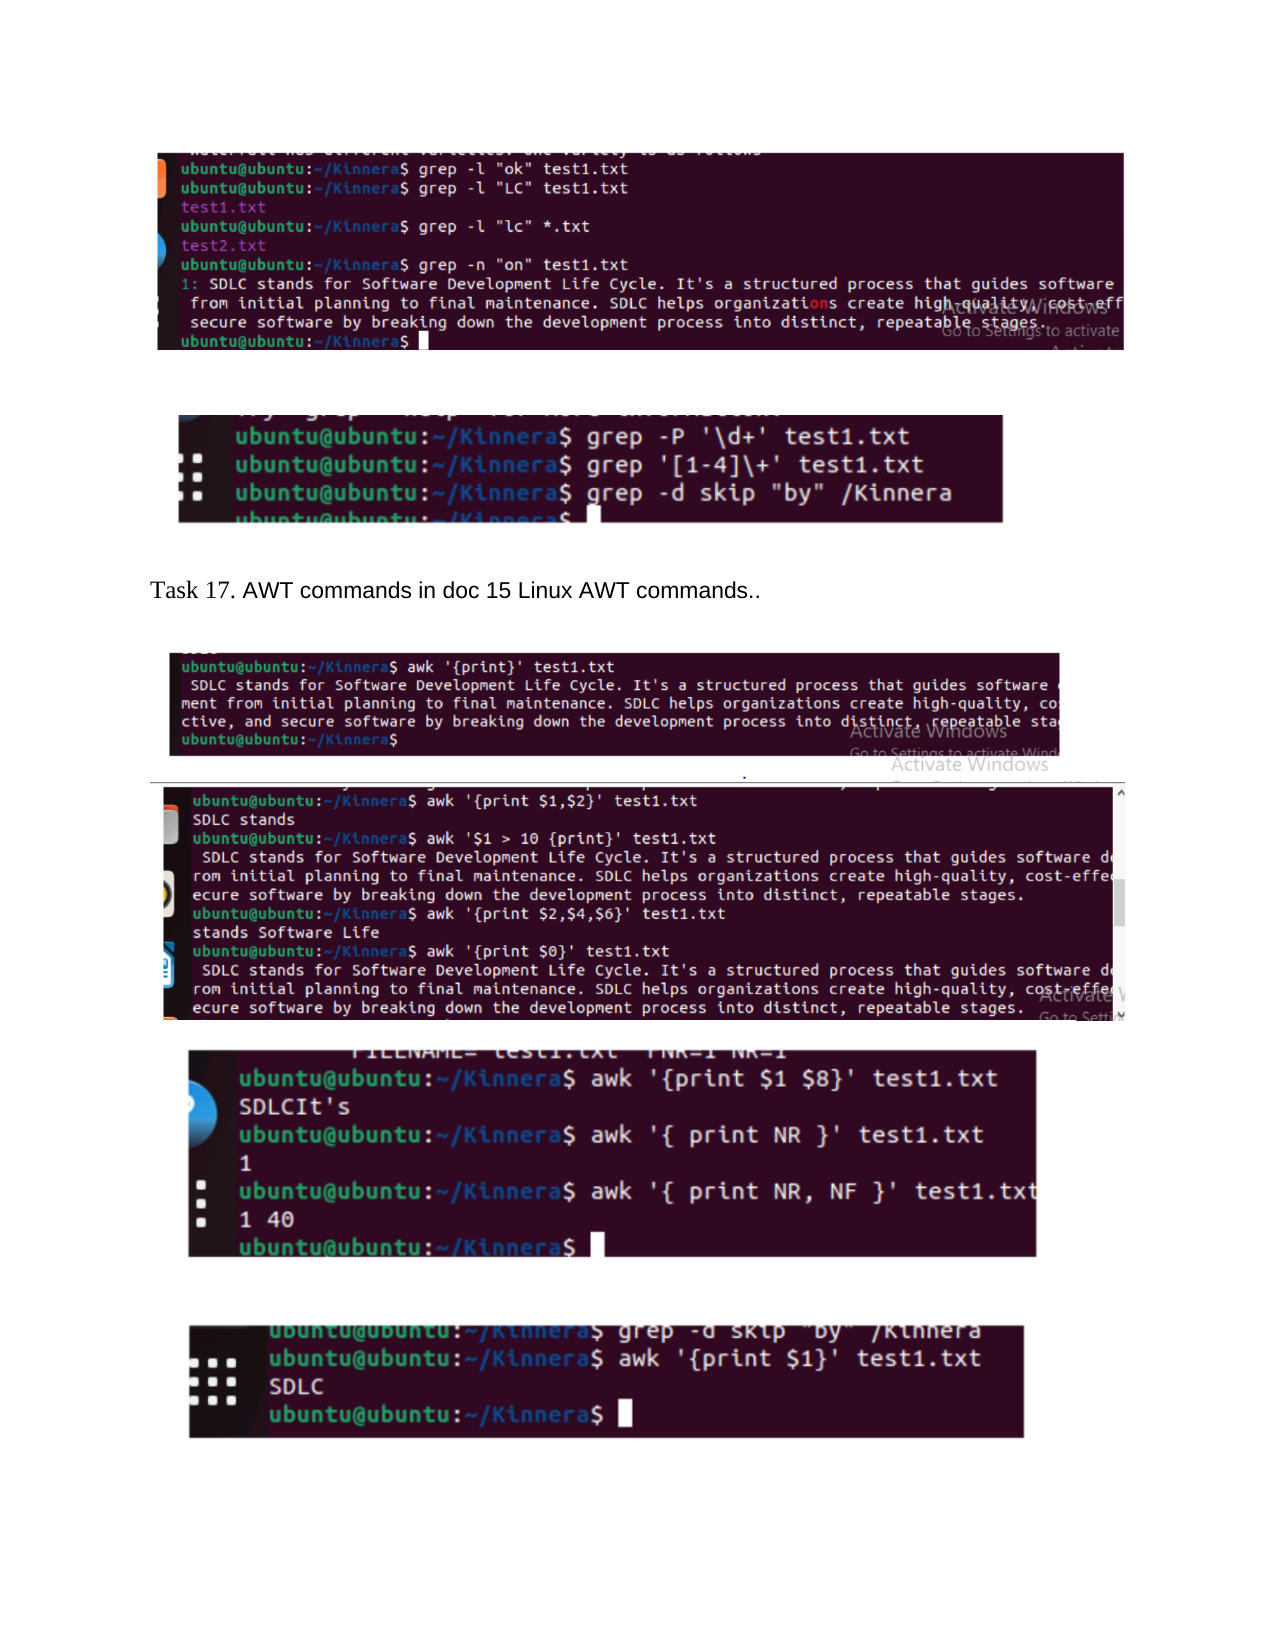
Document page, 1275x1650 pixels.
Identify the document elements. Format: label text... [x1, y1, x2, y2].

picture [150, 150, 1125, 350]
text Task 17. AWT commands in doc 15 Linux AWT commands.. [150, 575, 1125, 603]
picture [150, 415, 1007, 556]
picture [150, 629, 1125, 1493]
